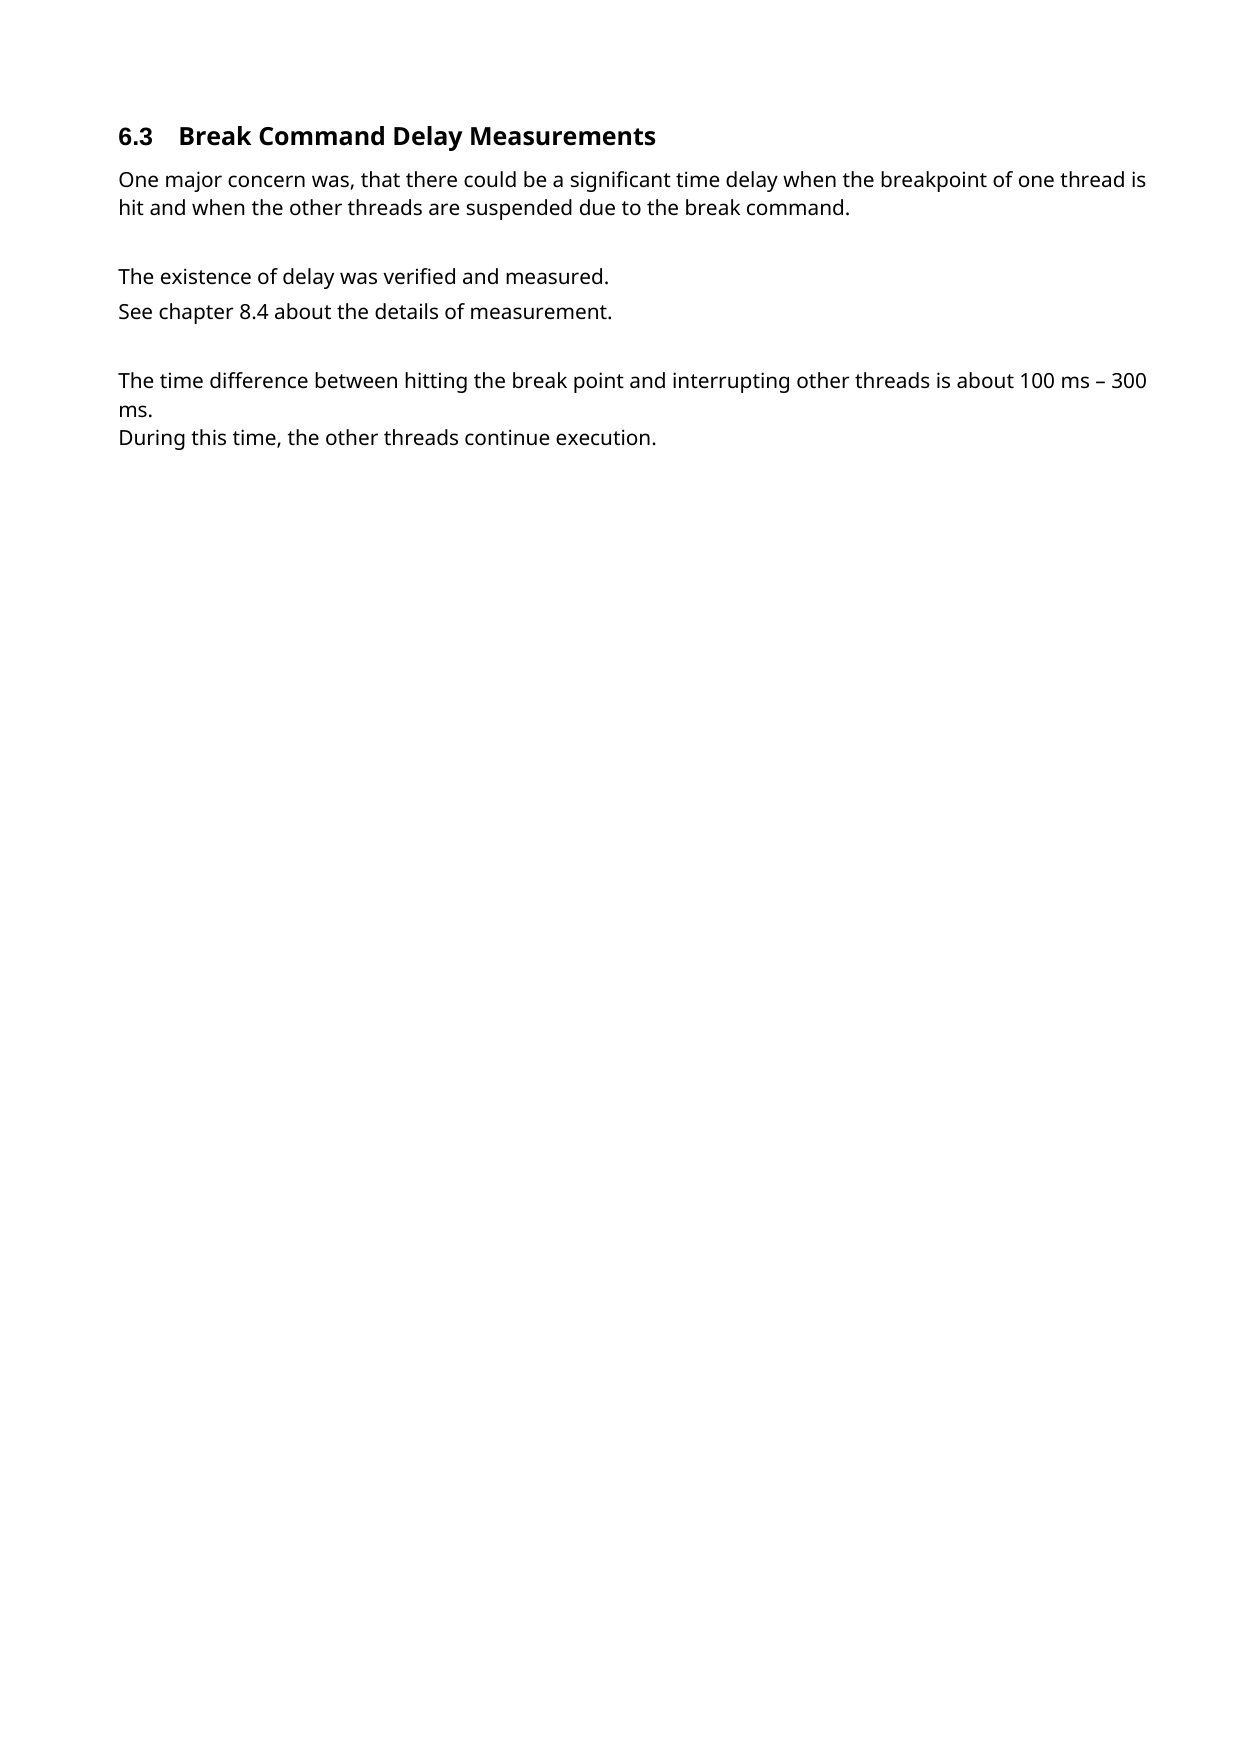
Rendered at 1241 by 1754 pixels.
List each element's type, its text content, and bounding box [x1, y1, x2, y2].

text One major concern was, that there could be a significant time delay when the breakpoint of one thread is hit and when the other threads are suspended due to the break command. [118, 165, 1152, 222]
text The time difference between hitting the break point and interrupting other threads is about 100 ms – 300 ms. During this time, the other threads continue execution. [118, 367, 1152, 452]
subtitle Break Command Delay Measurements [118, 118, 1152, 152]
text See chapter 8.4 about the details of measurement. [118, 297, 1152, 326]
text The existence of delay was verified and measured. [118, 262, 1152, 291]
